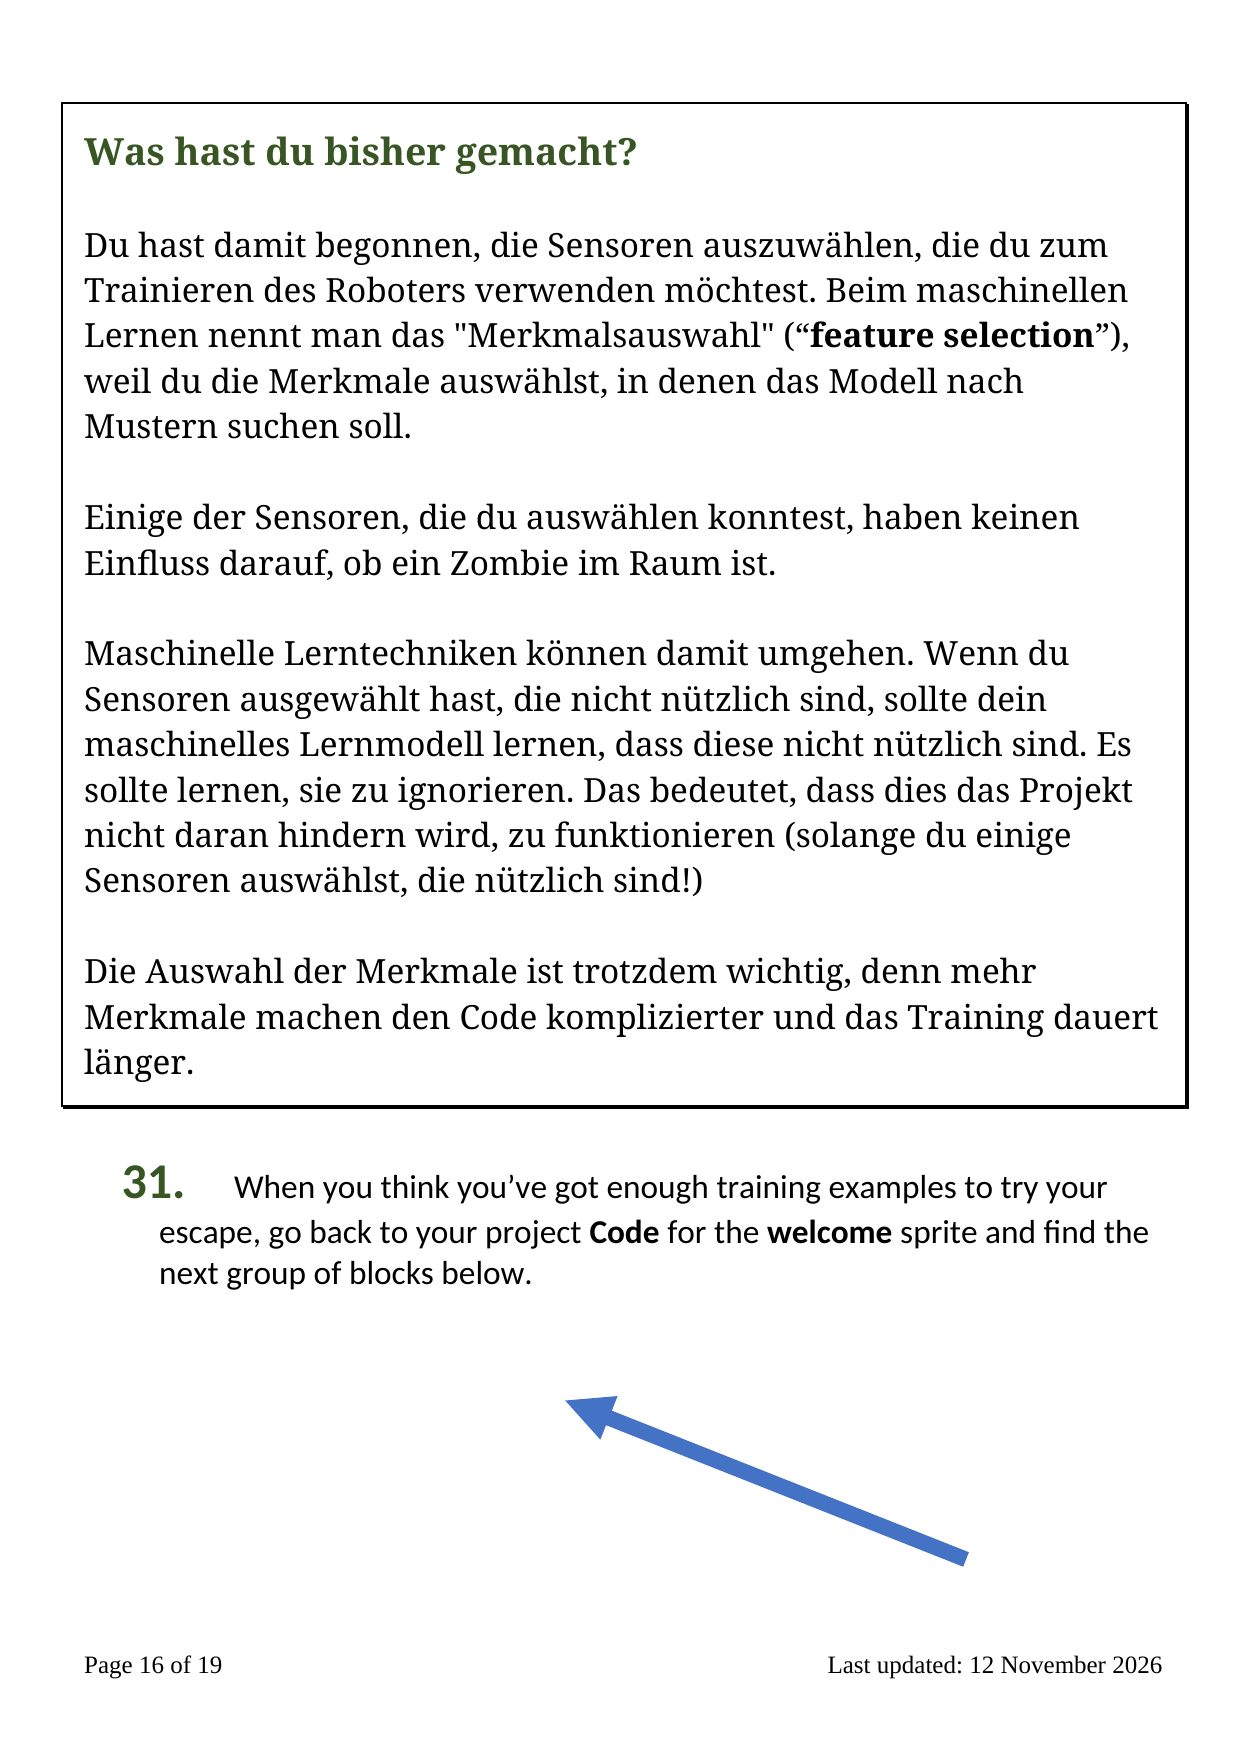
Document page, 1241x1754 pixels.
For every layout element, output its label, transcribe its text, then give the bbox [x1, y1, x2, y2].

text Maschinelle Lerntechniken können damit umgehen. Wenn du Sensoren ausgewählt hast, die nicht nützlich sind, sollte dein maschinelles Lernmodell lernen, dass diese nicht nützlich sind. Es sollte lernen, sie zu ignorieren. Das bedeutet, dass dies das Projekt nicht daran hindern wird, zu funktionieren (solange du einige Sensoren auswählst, die nützlich sind!) [84, 630, 1164, 903]
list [121, 1150, 1164, 1292]
text Die Auswahl der Merkmale ist trotzdem wichtig, denn mehr Merkmale machen den Code komplizierter und das Training dauert länger. [63, 925, 1185, 1105]
text Du hast damit begonnen, die Sensoren auszuwählen, die du zum Trainieren des Roboters verwenden möchtest. Beim maschinellen Lernen nennt man das "Merkmalsauswahl" (“feature selection”), weil du die Merkmale auswählst, in denen das Modell nach Mustern suchen soll. [84, 221, 1164, 448]
text Was hast du bisher gemacht? [63, 104, 1185, 176]
text Einige der Sensoren, die du auswählen konntest, haben keinen Einfluss darauf, ob ein Zombie im Raum ist. [84, 494, 1164, 585]
